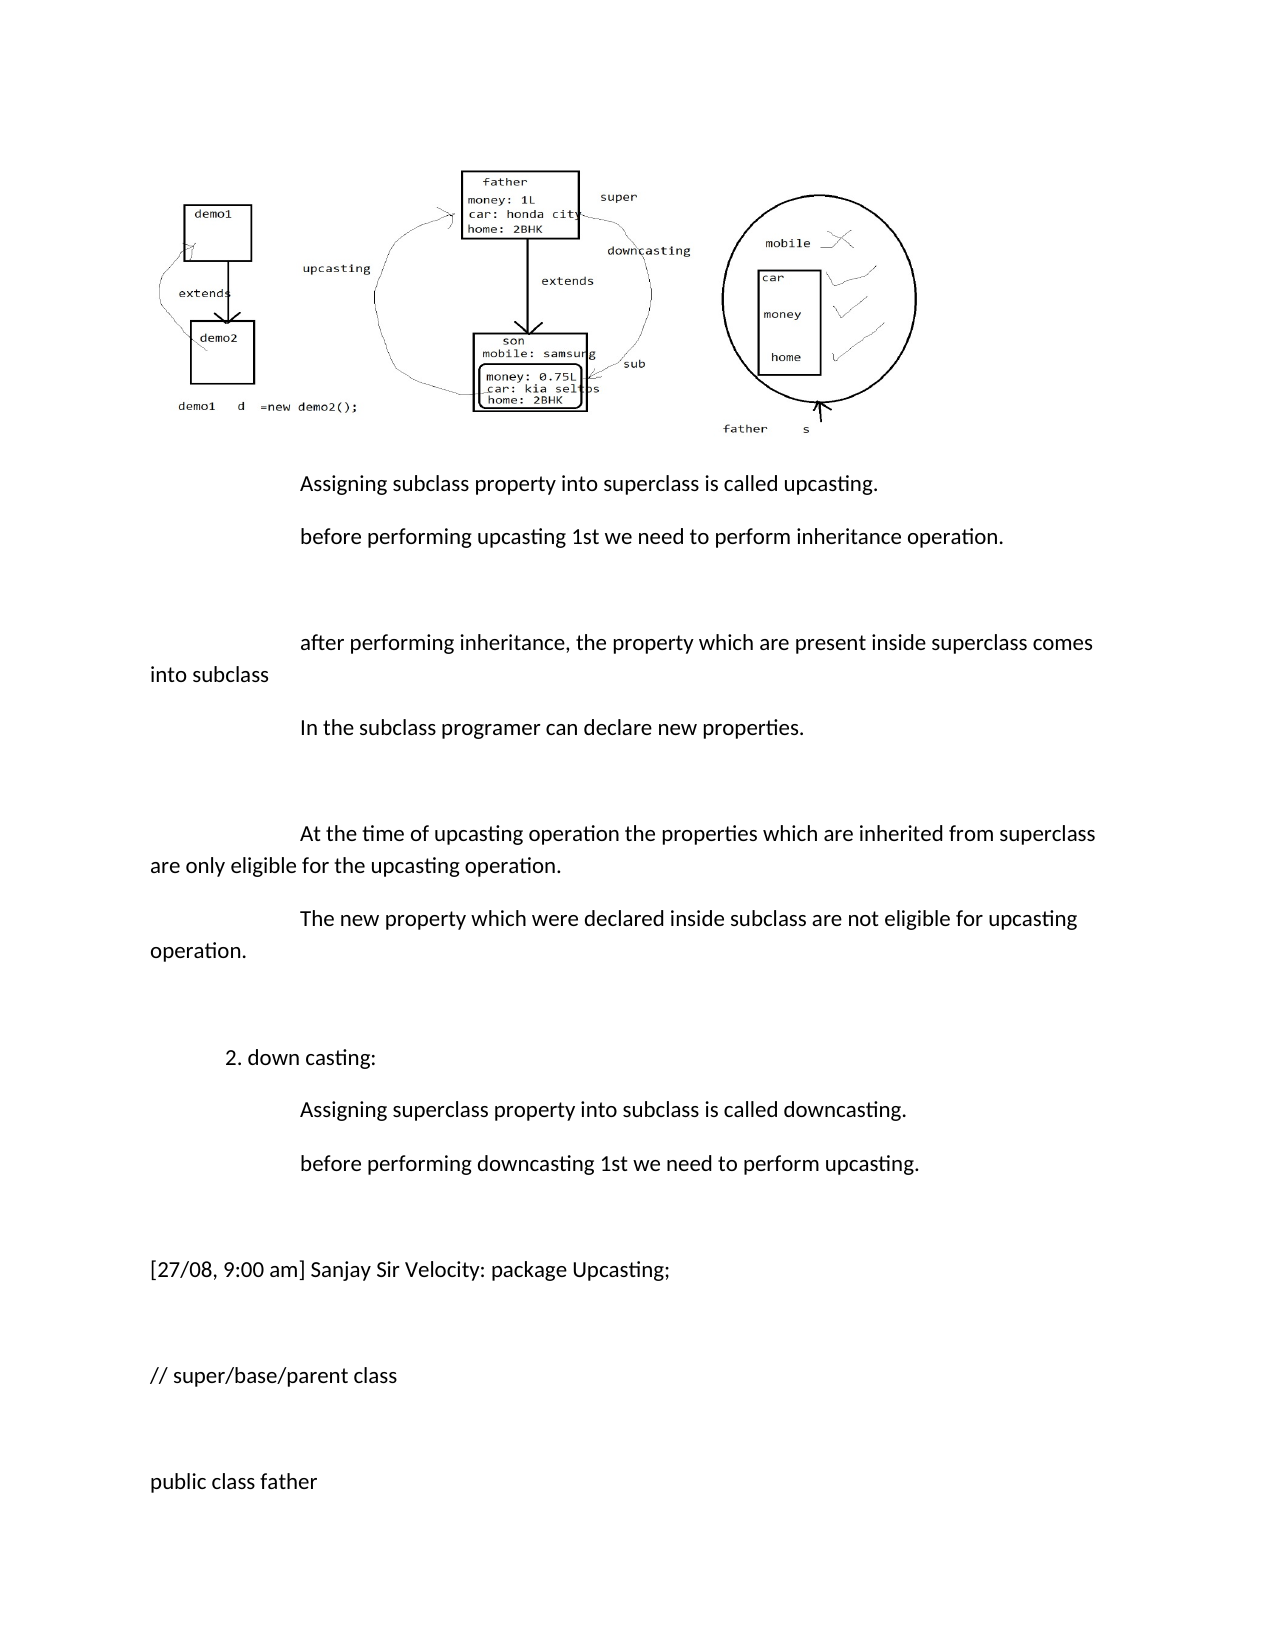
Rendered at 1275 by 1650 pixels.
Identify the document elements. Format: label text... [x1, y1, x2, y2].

text before performing upcasting 1st we need to perform inheritance operation. [150, 522, 1125, 550]
text before performing downcasting 1st we need to perform upcasting. [150, 1149, 1125, 1177]
text In the subclass programer can declare new properties. [150, 713, 1125, 741]
text // super/base/parent class [150, 1361, 1125, 1389]
text The new property which were declared inside subclass are not eligible for upcasting operation. [150, 904, 1125, 964]
text 2. down casting: [150, 1043, 1125, 1071]
text public class father [150, 1467, 1125, 1495]
text At the time of upcasting operation the properties which are inherited from superclass are only eligible for the upcasting operation. [150, 819, 1125, 879]
text [27/08, 9:00 am] Sanjay Sir Velocity: package Upcasting; [150, 1255, 1125, 1283]
text Assigning subclass property into superclass is called upcasting. [150, 469, 1125, 497]
text after performing inheritance, the property which are present inside superclass comes into subclass [150, 628, 1125, 688]
text Assigning superclass property into subclass is called downcasting. [150, 1096, 1125, 1124]
picture [150, 149, 927, 444]
